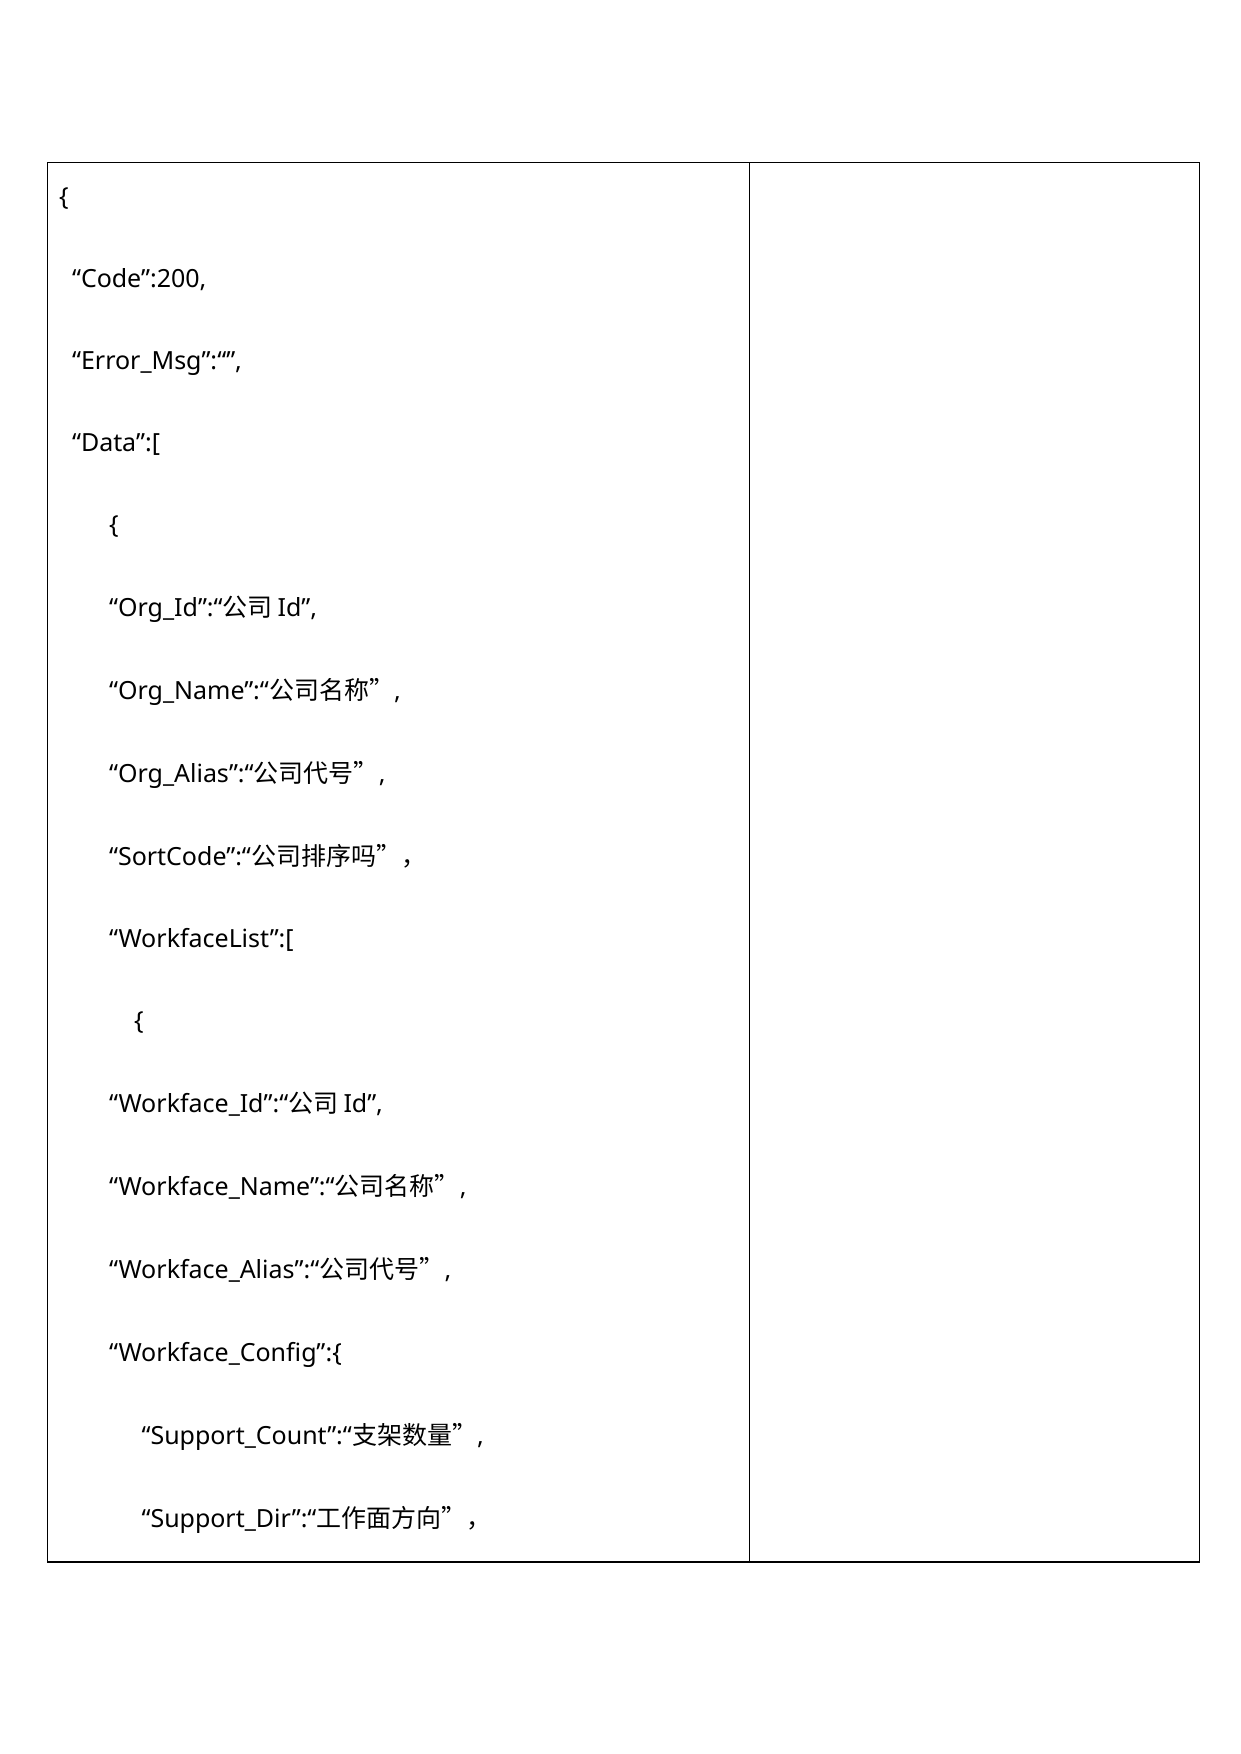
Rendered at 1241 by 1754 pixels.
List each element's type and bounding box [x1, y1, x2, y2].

table_cell [750, 163, 1199, 1561]
table_cell [48, 163, 749, 1561]
